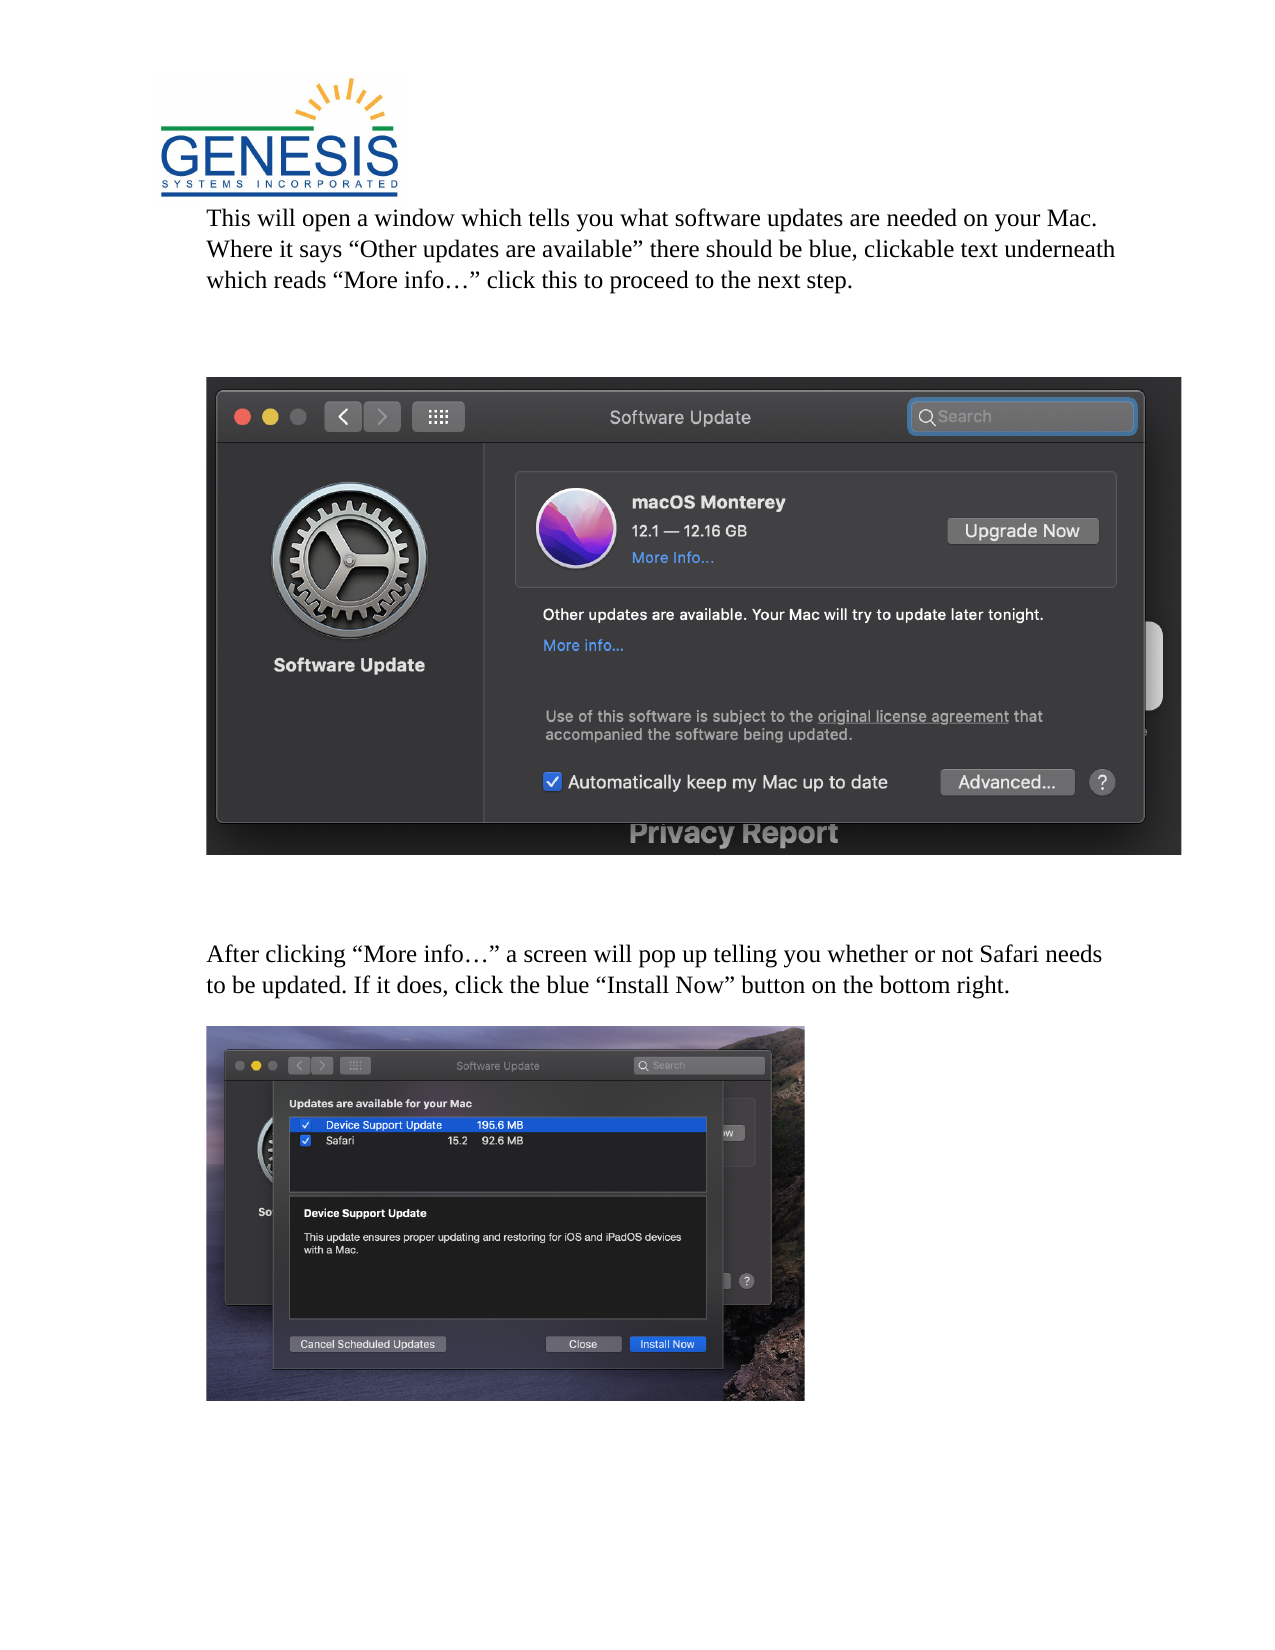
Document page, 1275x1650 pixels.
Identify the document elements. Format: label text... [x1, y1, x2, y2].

subtitle This will open a window which tells you what software updates are needed on your Mac. Where it says “Other updates are available” there should be blue, clickable text underneath which reads “More info…” click this to proceed to the next step. [206, 203, 1125, 294]
picture [150, 75, 409, 203]
subtitle After clicking “More info…” a screen will pop up telling you whether or not Safari needs to be updated. If it does, click the blue “Install Now” button on the bottom right. [206, 939, 1125, 999]
picture [206, 1026, 805, 1401]
picture [206, 377, 1182, 855]
